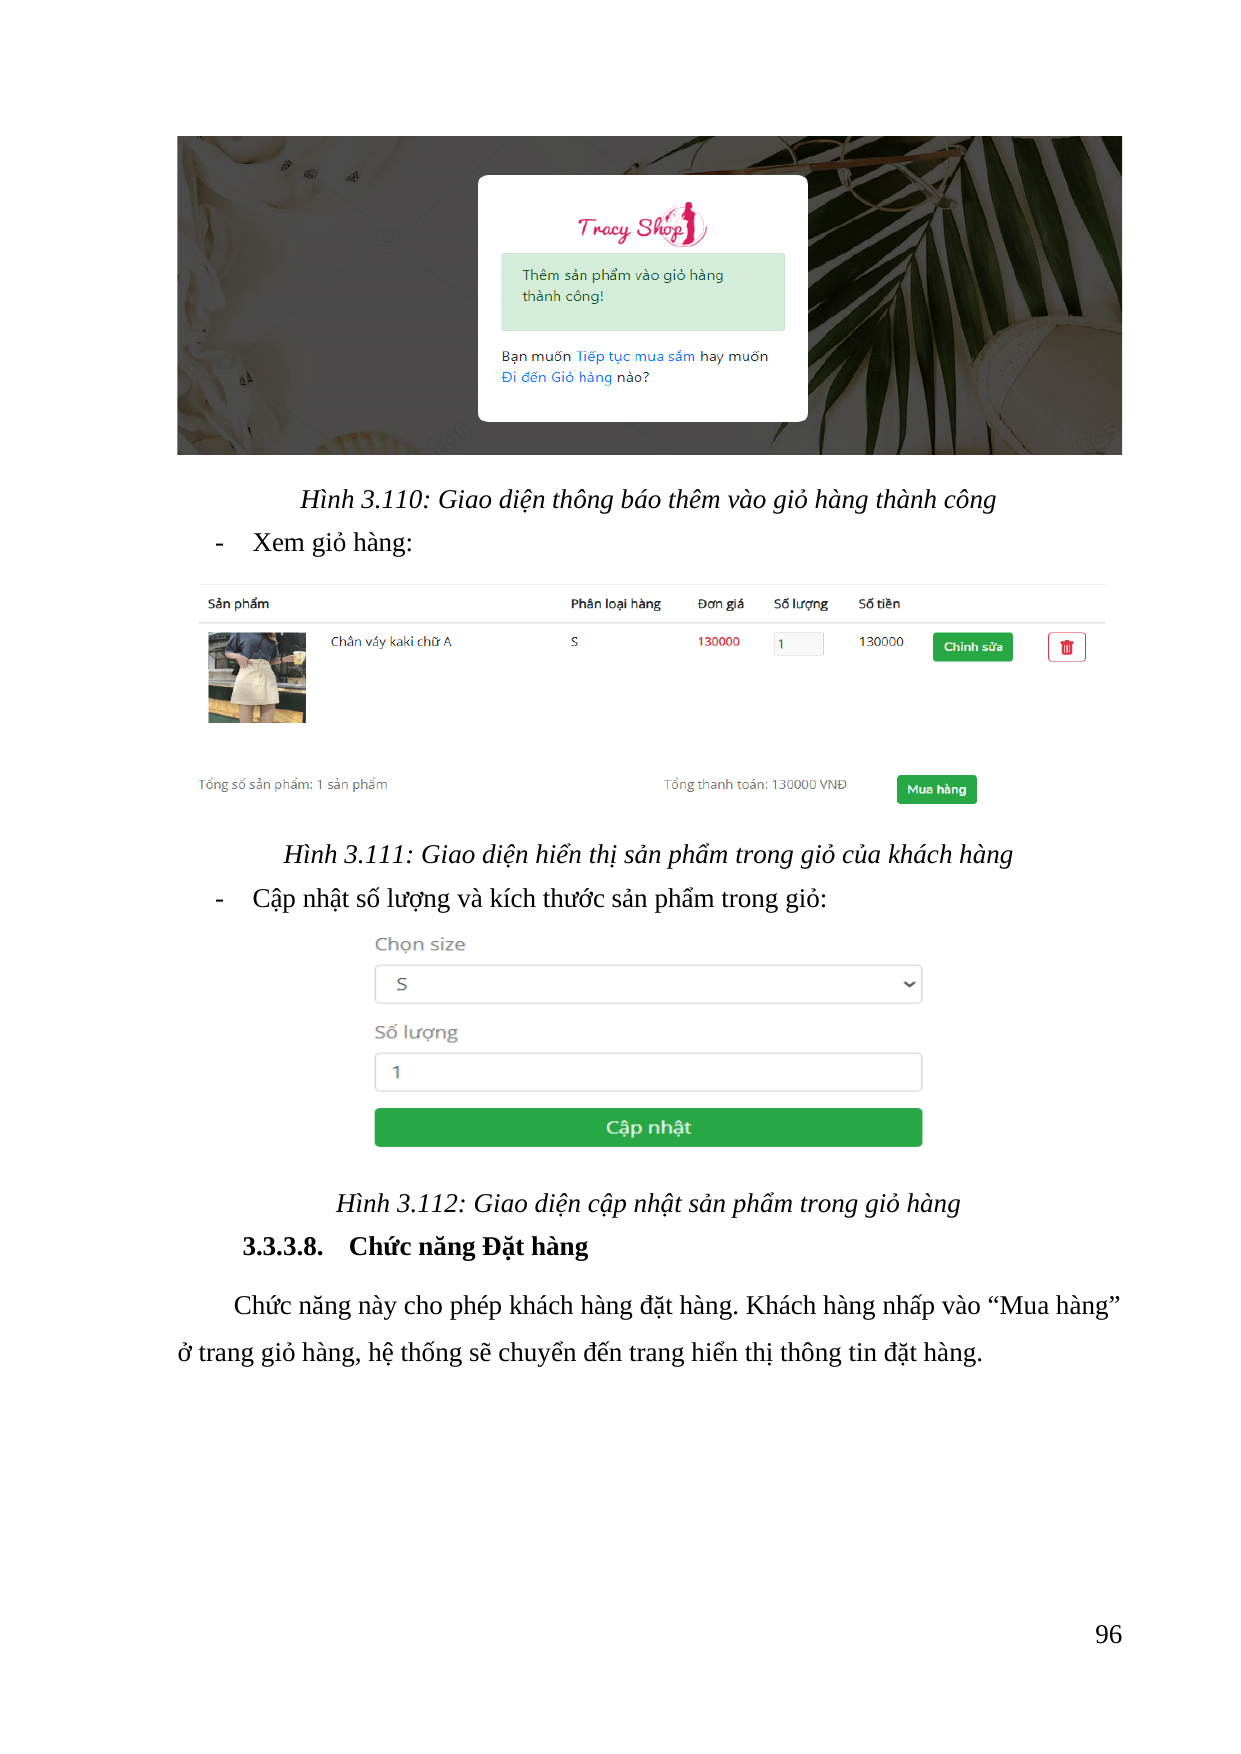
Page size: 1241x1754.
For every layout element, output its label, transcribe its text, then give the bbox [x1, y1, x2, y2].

picture [177, 928, 1123, 1159]
list Xem giỏ hàng: [215, 526, 1122, 558]
list Cập nhật số lượng và kích thước sản phẩm trong giỏ: [215, 882, 1122, 913]
picture [177, 136, 1123, 455]
subtitle Chức năng Đặt hàng [242, 1230, 1122, 1261]
text Chức năng này cho phép khách hàng đặt hàng. Khách hàng nhấp vào “Mua hàng” ở trang giỏ hàng, hệ thống sẽ chuyển đến trang hiển thị thông tin đặt hàng. [177, 1289, 1122, 1367]
picture [177, 573, 1123, 811]
